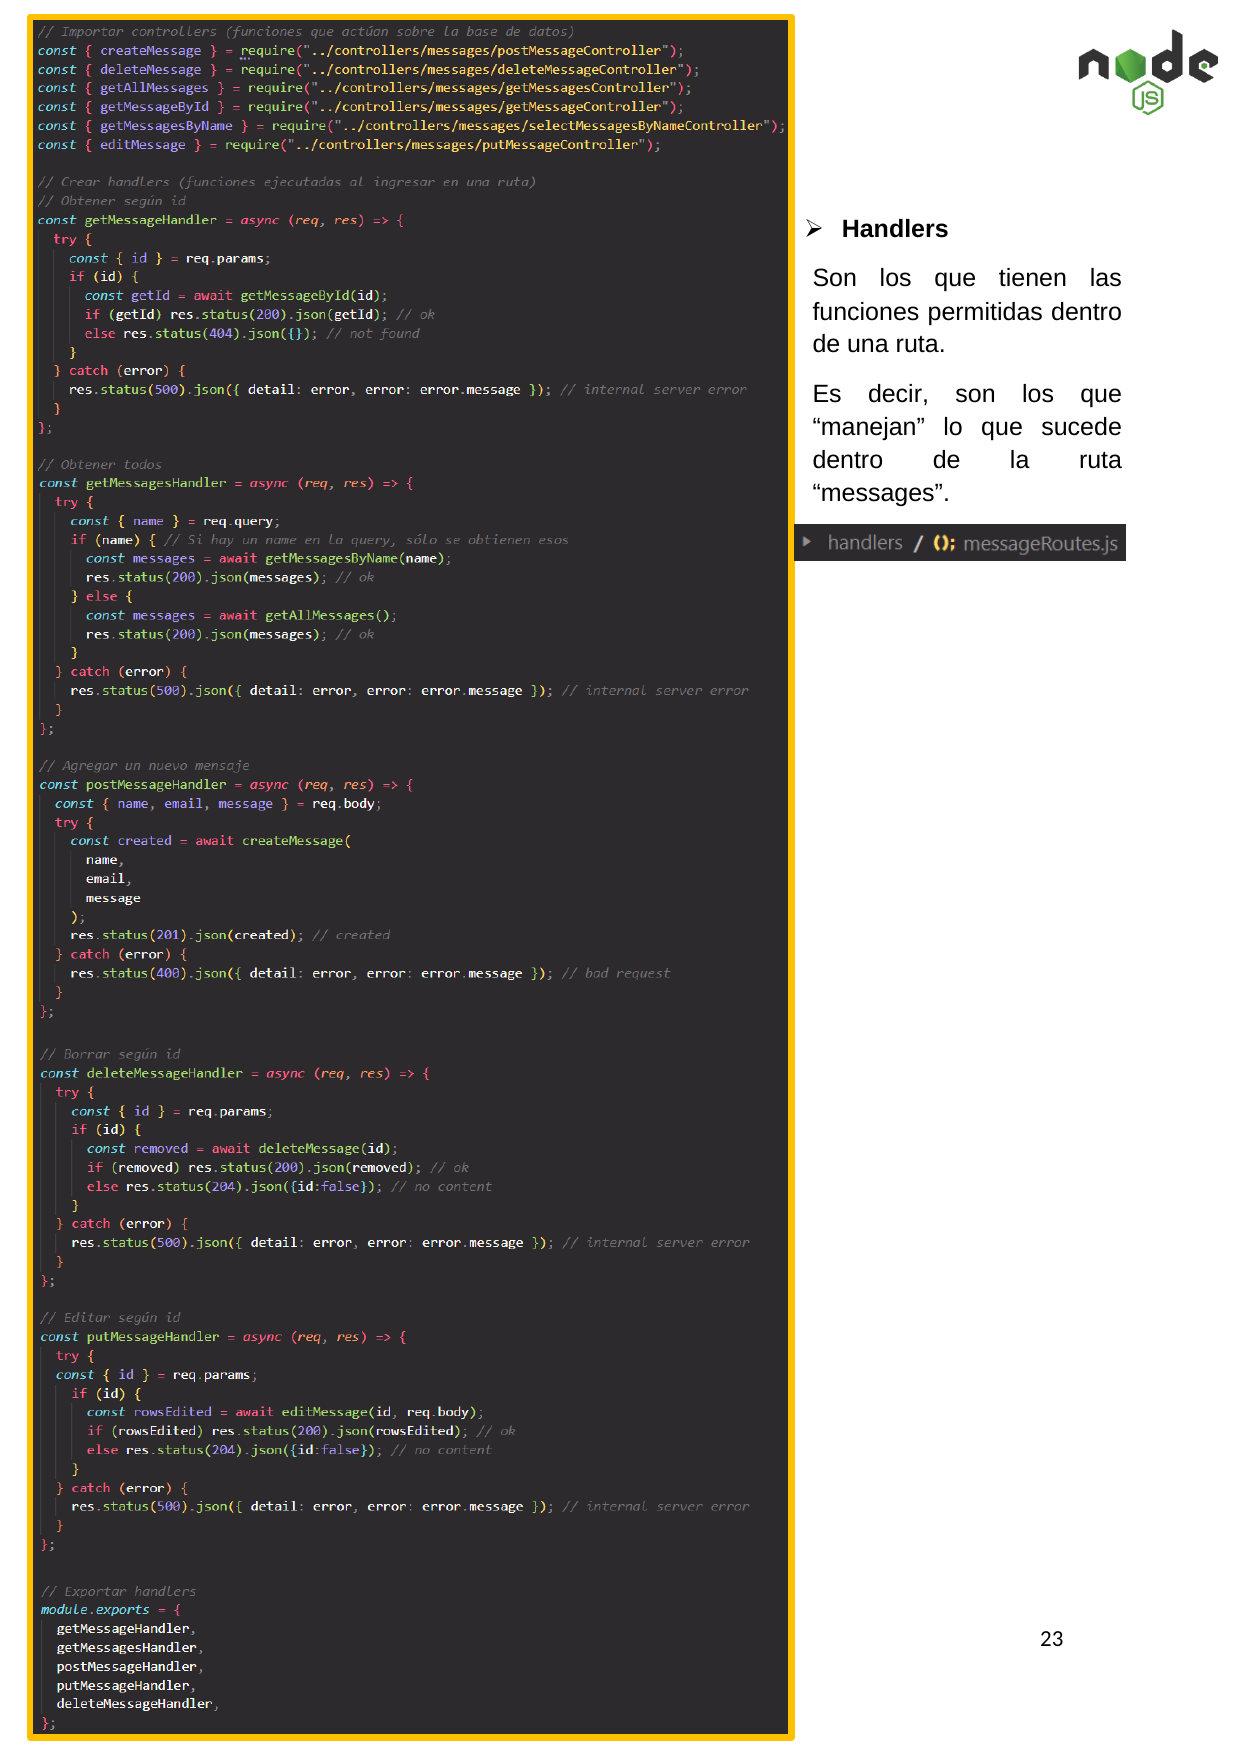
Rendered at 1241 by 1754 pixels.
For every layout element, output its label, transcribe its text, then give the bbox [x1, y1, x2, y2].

text Es decir, son los que “manejan” lo que sucede dentro de la ruta “messages”. [812, 379, 1122, 507]
picture [1078, 2, 1218, 142]
picture [794, 524, 1126, 561]
list Handlers [804, 214, 1063, 242]
picture [33, 20, 788, 1734]
text Son los que tienen las funciones permitidas dentro de una ruta. [812, 263, 1122, 358]
